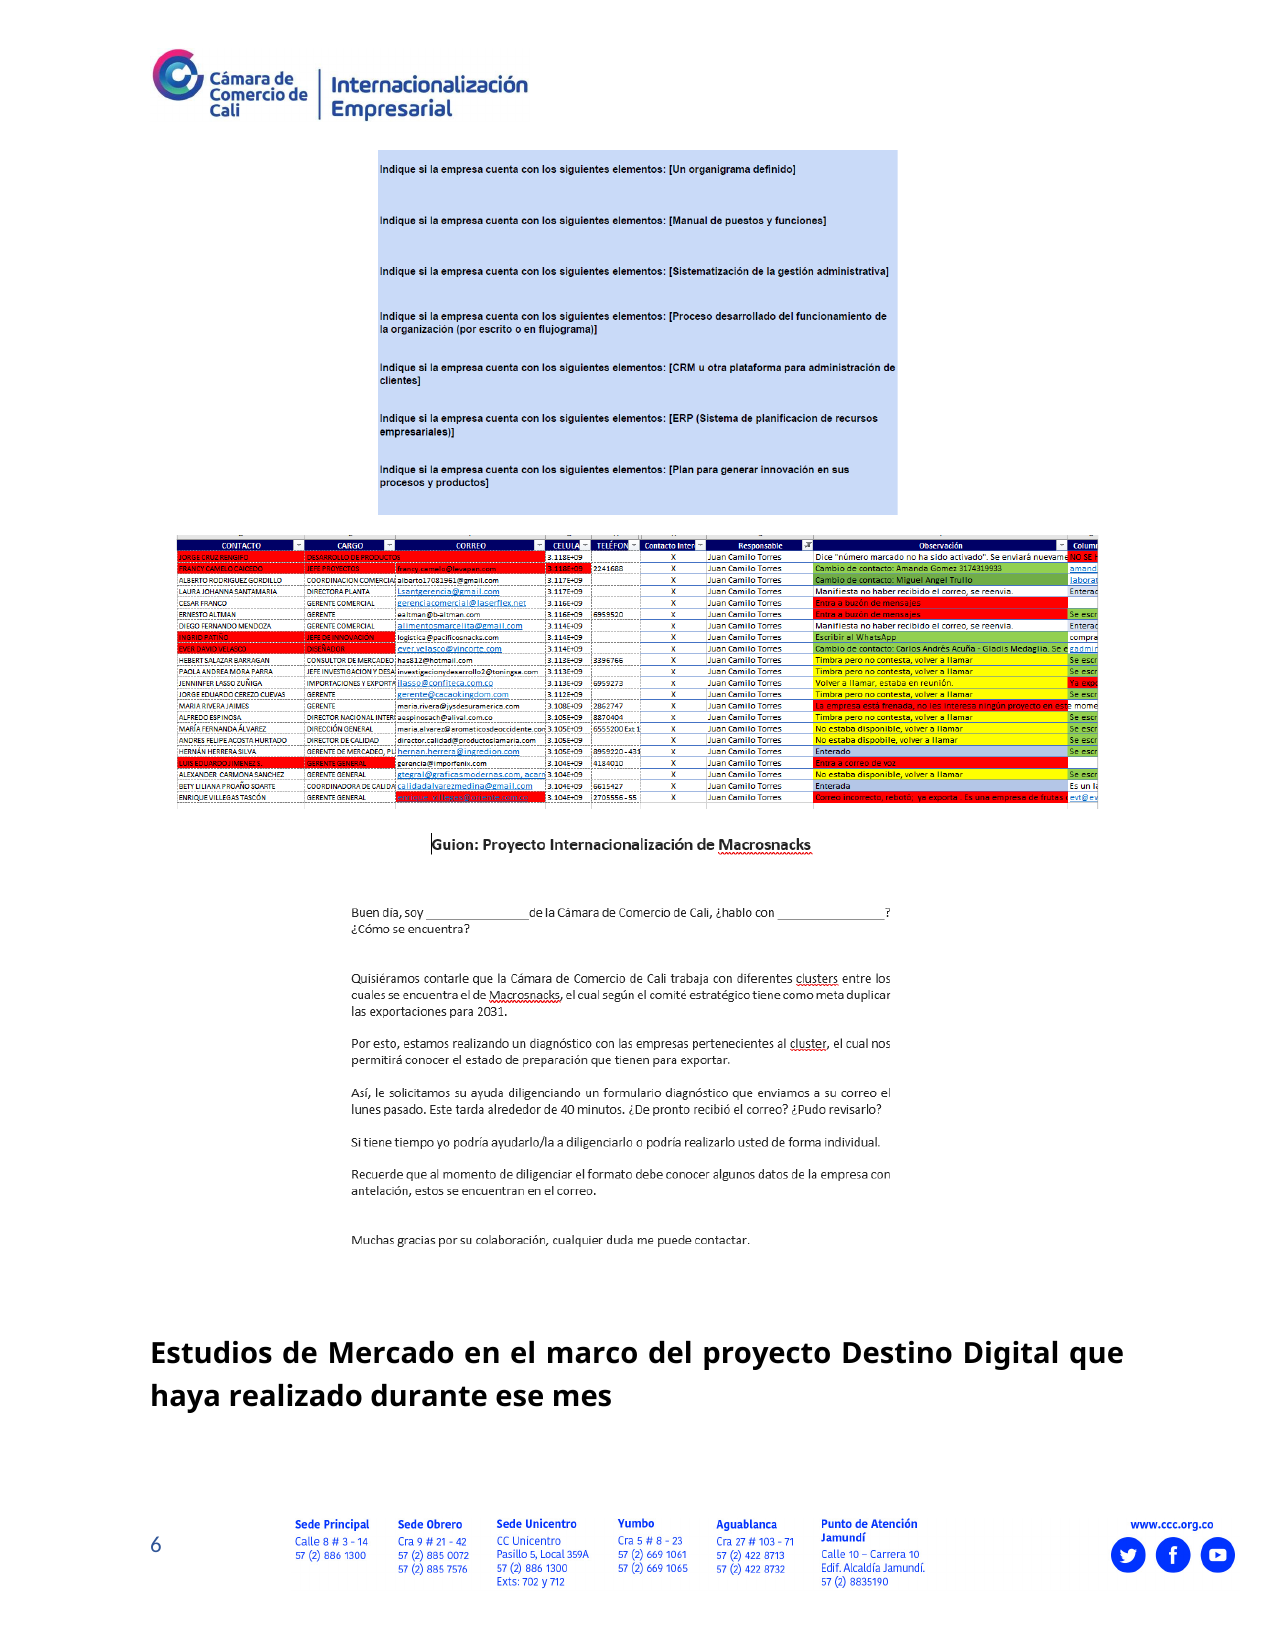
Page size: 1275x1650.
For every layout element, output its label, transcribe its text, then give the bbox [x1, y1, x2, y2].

subtitle Estudios de Mercado en el marco del proyecto Destino Digital que haya realizado durante ese mes [150, 1333, 1125, 1415]
picture [176, 535, 1099, 809]
picture [291, 1518, 1241, 1591]
picture [150, 48, 530, 122]
picture [377, 150, 898, 515]
picture [331, 829, 944, 1257]
